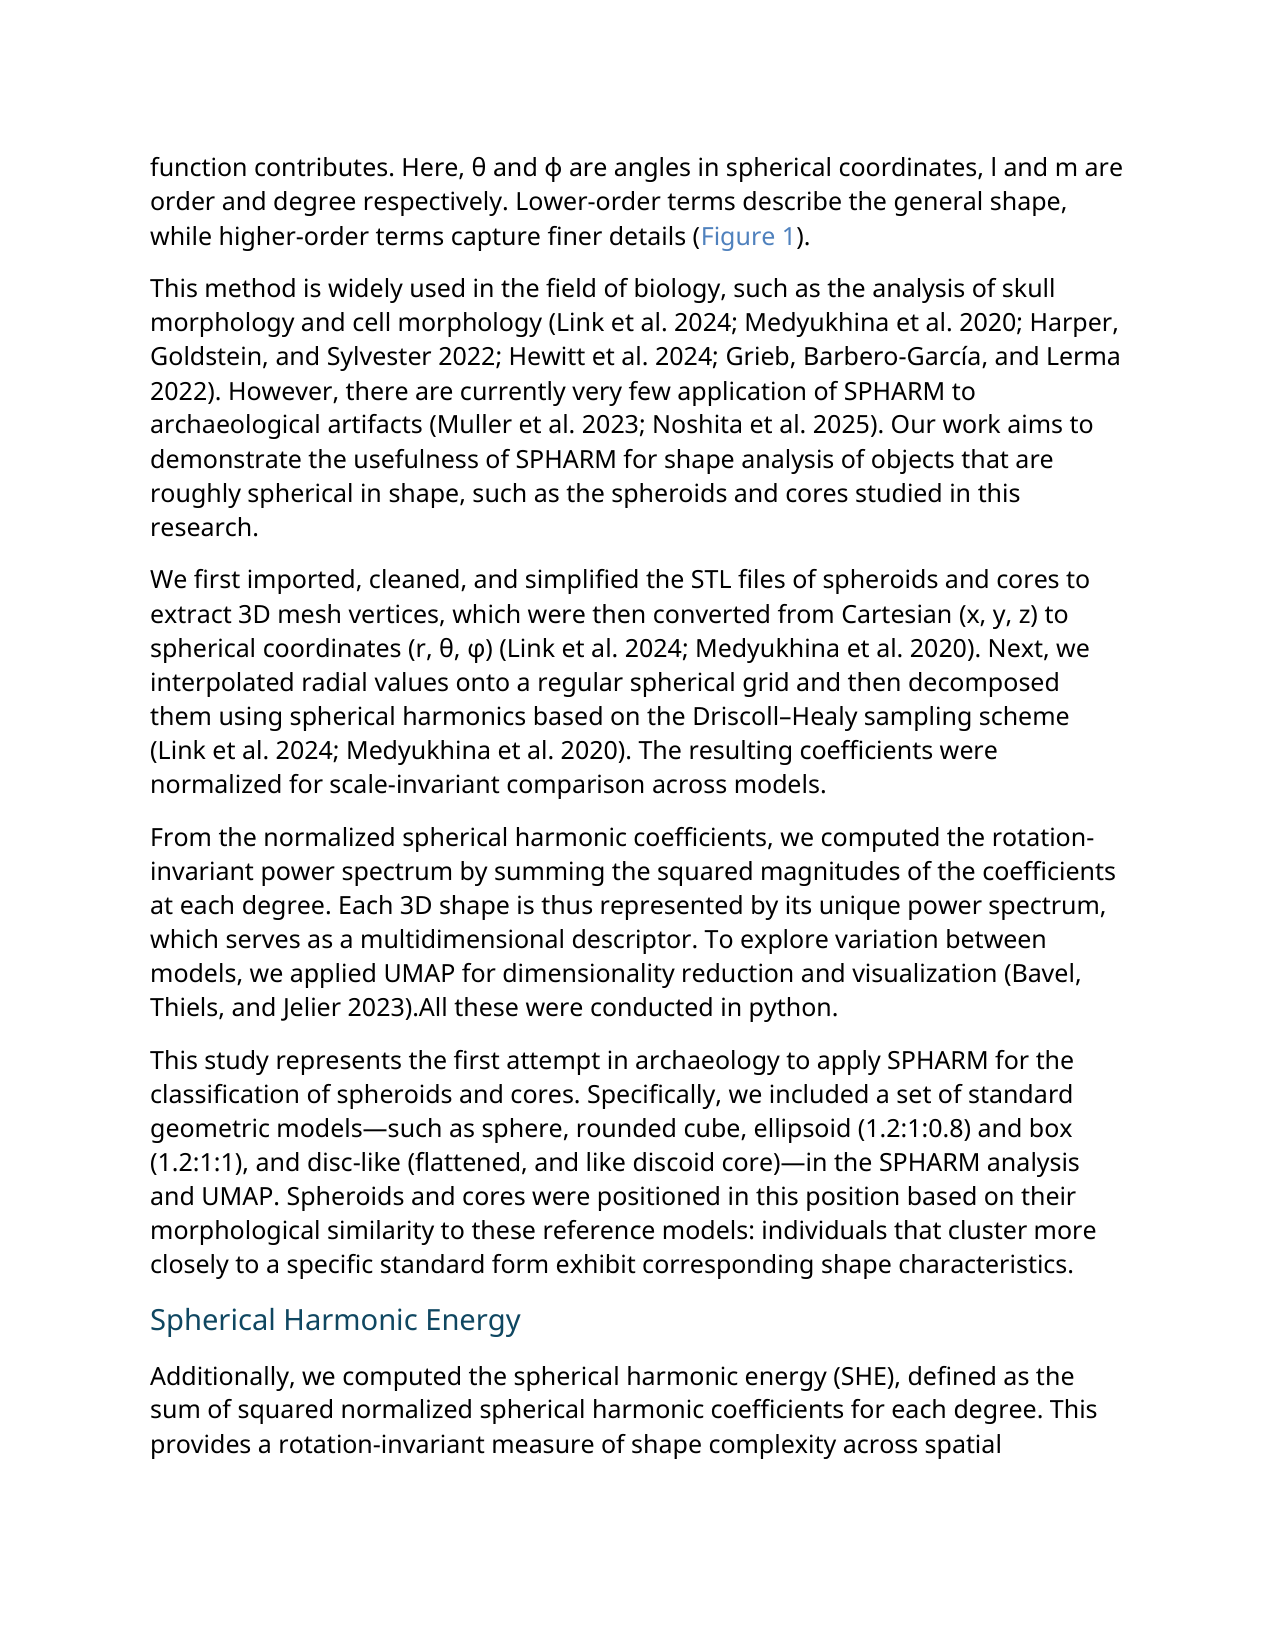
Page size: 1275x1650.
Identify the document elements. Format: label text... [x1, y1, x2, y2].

text From the normalized spherical harmonic coefficients, we computed the rotation-invariant power spectrum by summing the squared magnitudes of the coefficients at each degree. Each 3D shape is thus represented by its unique power spectrum, which serves as a multidimensional descriptor. To explore variation between models, we applied UMAP for dimensionality reduction and visualization (Bavel, Thiels, and Jelier 2023).All these were conducted in python. [150, 819, 1125, 1024]
text This study represents the first attempt in archaeology to apply SPHARM for the classification of spheroids and cores. Specifically, we included a set of standard geometric models—such as sphere, rounded cube, ellipsoid (1.2:1:0.8) and box (1.2:1:1), and disc-like (flattened, and like discoid core)—in the SPHARM analysis and UMAP. Spheroids and cores were positioned in this position based on their morphological similarity to these reference models: individuals that cluster more closely to a specific standard form exhibit corresponding shape characteristics. [150, 1042, 1125, 1281]
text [150, 150, 1125, 252]
text We first imported, cleaned, and simplified the STL files of spheroids and cores to extract 3D mesh vertices, which were then converted from Cartesian (x, y, z) to spherical coordinates (r, θ, φ) (Link et al. 2024; Medyukhina et al. 2020). Next, we interpolated radial values onto a regular spherical grid and then decomposed them using spherical harmonics based on the Driscoll–Healy sampling scheme (Link et al. 2024; Medyukhina et al. 2020). The resulting coefficients were normalized for scale-invariant comparison across models. [150, 562, 1125, 801]
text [150, 1358, 1125, 1460]
text This method is widely used in the field of biology, such as the analysis of skull morphology and cell morphology (Link et al. 2024; Medyukhina et al. 2020; Harper, Goldstein, and Sylvester 2022; Hewitt et al. 2024; Grieb, Barbero-García, and Lerma 2022). However, there are currently very few application of SPHARM to archaeological artifacts (Muller et al. 2023; Noshita et al. 2025). Our work aims to demonstrate the usefulness of SPHARM for shape analysis of objects that are roughly spherical in shape, such as the spheroids and cores studied in this research. [150, 271, 1125, 543]
subtitle Spherical Harmonic Energy [150, 1300, 1125, 1339]
